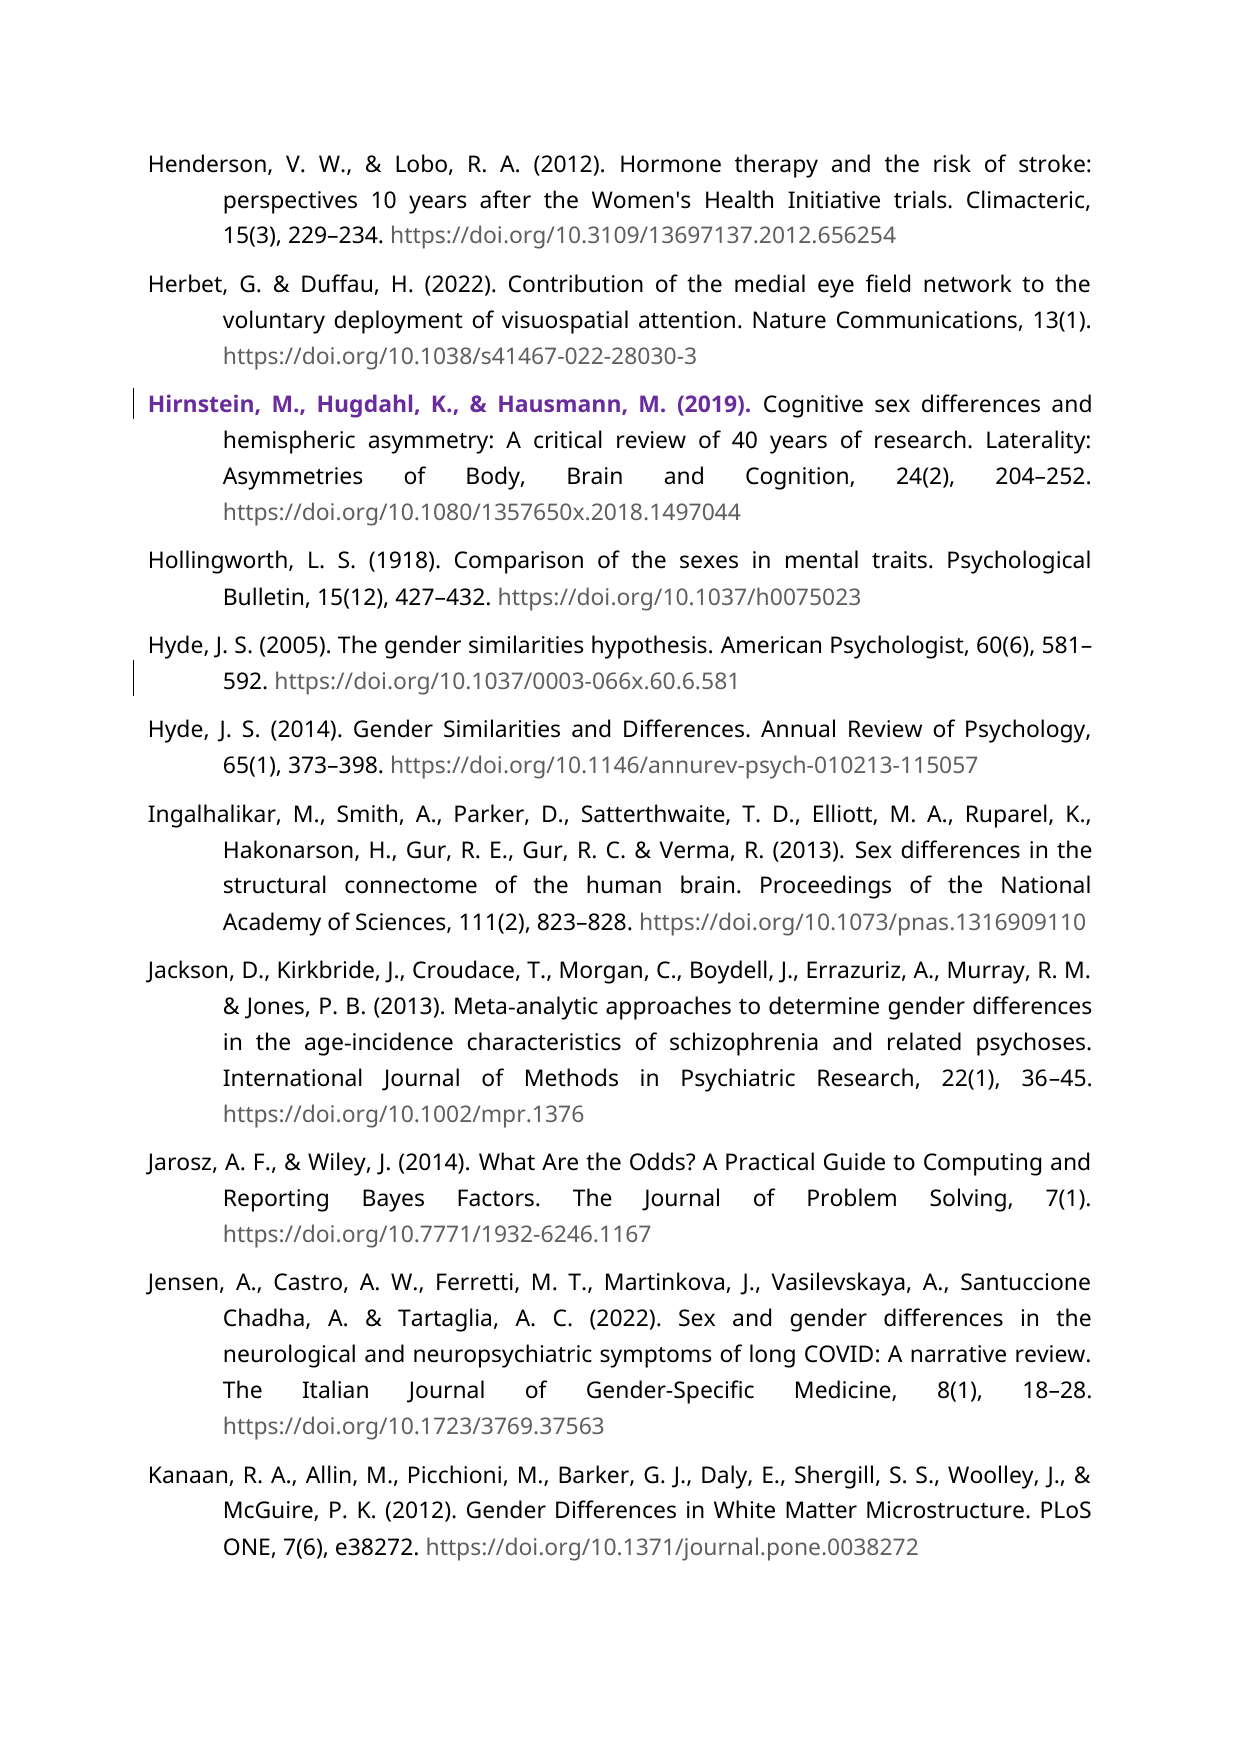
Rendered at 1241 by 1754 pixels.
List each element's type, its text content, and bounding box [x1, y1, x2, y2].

text Jackson, D., Kirkbride, J., Croudace, T., Morgan, C., Boydell, J., Errazuriz, A., Murray, R. M. & Jones, P. B. (2013). Meta‐analytic approaches to determine gender differences in the age‐incidence characteristics of schizophrenia and related psychoses. International Journal of Methods in Psychiatric Research, 22(1), 36–45. https://doi.org/10.1002/mpr.1376 [148, 954, 1093, 1129]
text Jensen, A., Castro, A. W., Ferretti, M. T., Martinkova, J., Vasilevskaya, A., Santuccione Chadha, A. & Tartaglia, A. C. (2022). Sex and gender differences in the neurological and neuropsychiatric symptoms of long COVID: A narrative review. The Italian Journal of Gender-Specific Medicine, 8(1), 18–28. https://doi.org/10.1723/3769.37563 [148, 1266, 1093, 1441]
text Hyde, J. S. (2014). Gender Similarities and Differences. Annual Review of Psychology, 65(1), 373–398. https://doi.org/10.1146/annurev-psych-010213-115057 [148, 713, 1093, 780]
text Hyde, J. S. (2005). The gender similarities hypothesis. American Psychologist, 60(6), 581–592. https://doi.org/10.1037/0003-066x.60.6.581 [148, 629, 1093, 696]
text Ingalhalikar, M., Smith, A., Parker, D., Satterthwaite, T. D., Elliott, M. A., Ruparel, K., Hakonarson, H., Gur, R. E., Gur, R. C. & Verma, R. (2013). Sex differences in the structural connectome of the human brain. Proceedings of the National Academy of Sciences, 111(2), 823–828. https://doi.org/10.1073/pnas.1316909110 [148, 798, 1093, 937]
text Hollingworth, L. S. (1918). Comparison of the sexes in mental traits. Psychological Bulletin, 15(12), 427–432. https://doi.org/10.1037/h0075023 [148, 544, 1093, 612]
text Jarosz, A. F., & Wiley, J. (2014). What Are the Odds? A Practical Guide to Computing and Reporting Bayes Factors. The Journal of Problem Solving, 7(1). https://doi.org/10.7771/1932-6246.1167 [148, 1146, 1093, 1249]
text Herbet, G. & Duffau, H. (2022). Contribution of the medial eye field network to the voluntary deployment of visuospatial attention. Nature Communications, 13(1). https://doi.org/10.1038/s41467-022-28030-3 [148, 268, 1093, 371]
text Kanaan, R. A., Allin, M., Picchioni, M., Barker, G. J., Daly, E., Shergill, S. S., Woolley, J., & McGuire, P. K. (2012). Gender Differences in White Matter Microstructure. PLoS ONE, 7(6), e38272. https://doi.org/10.1371/journal.pone.0038272 [148, 1458, 1093, 1562]
text Hirnstein, M., Hugdahl, K., & Hausmann, M. (2019). Cognitive sex differences and hemispheric asymmetry: A critical review of 40 years of research. Laterality: Asymmetries of Body, Brain and Cognition, 24(2), 204–252. https://doi.org/10.1080/1357650x.2018.1497044 [148, 388, 1093, 527]
text Henderson, V. W., & Lobo, R. A. (2012). Hormone therapy and the risk of stroke: perspectives 10 years after the Women's Health Initiative trials. Climacteric, 15(3), 229–234. https://doi.org/10.3109/13697137.2012.656254 [148, 148, 1093, 251]
